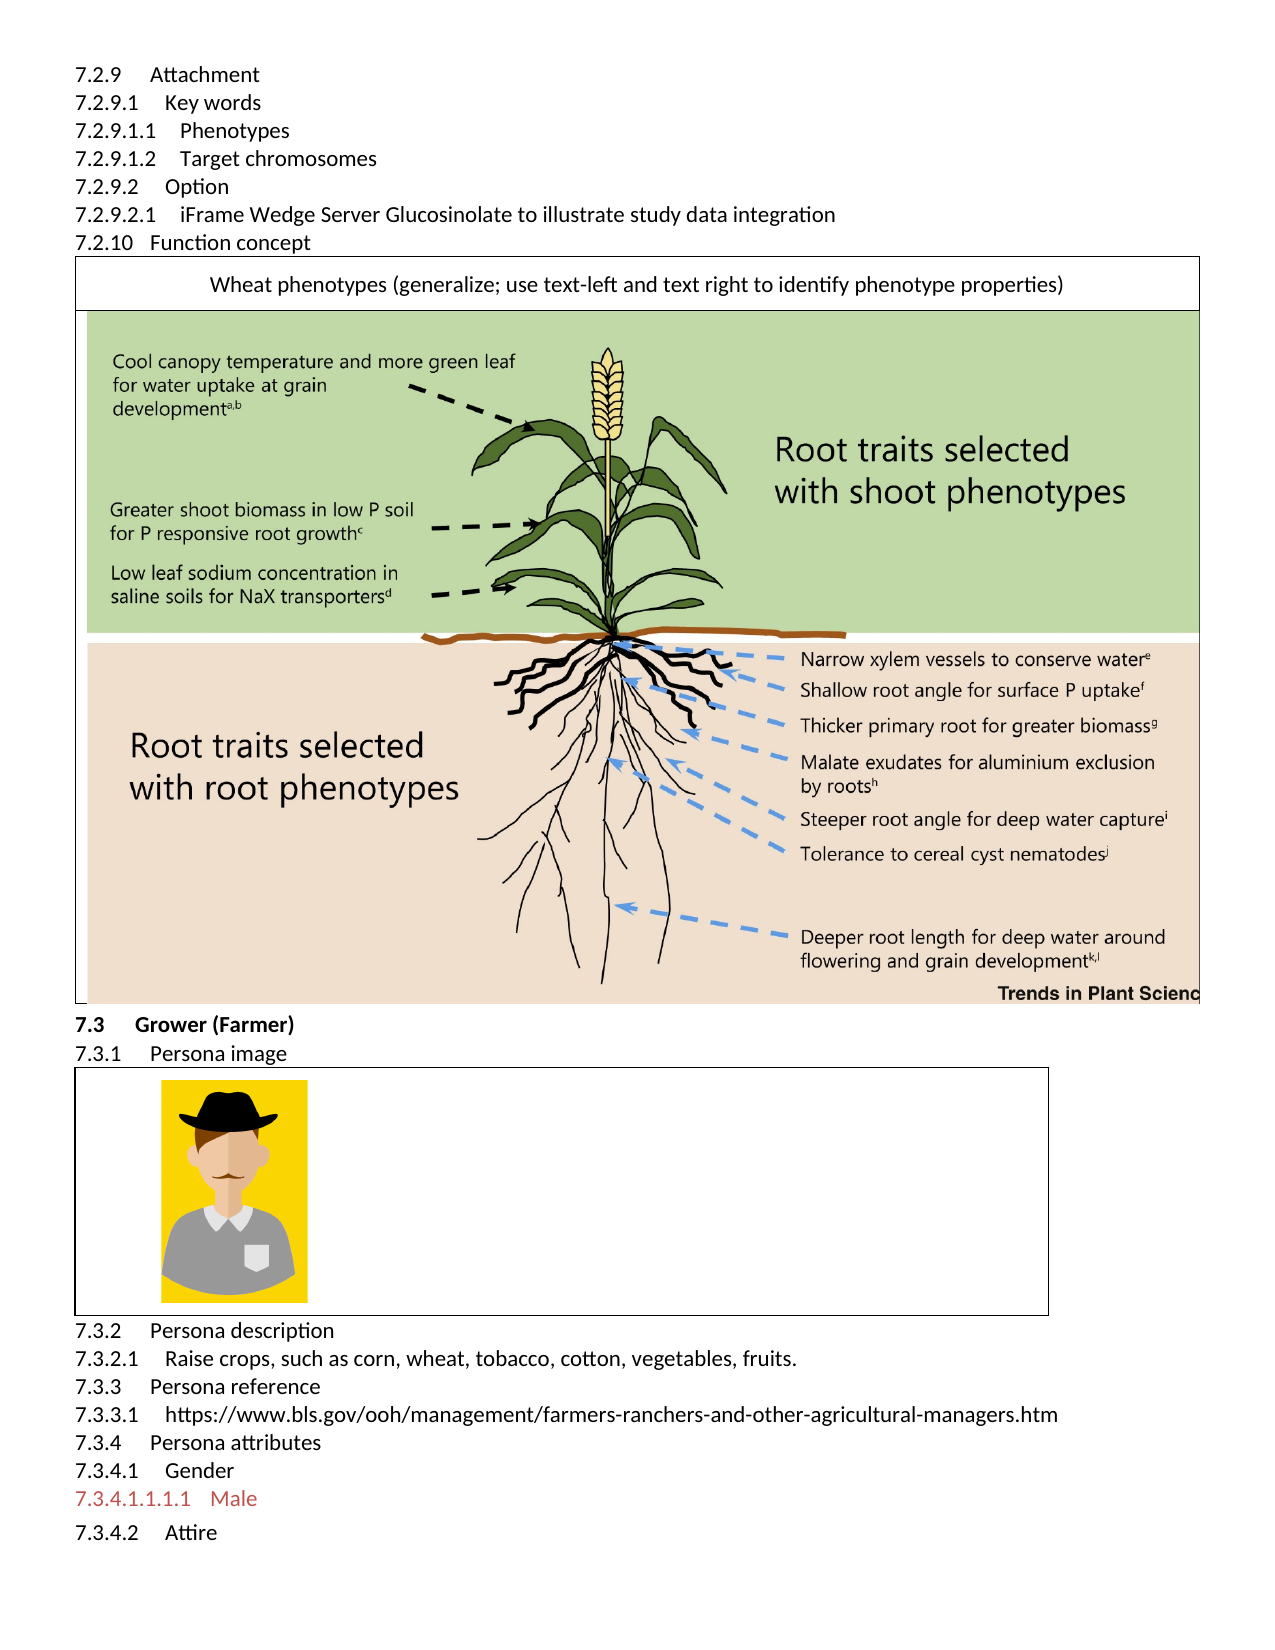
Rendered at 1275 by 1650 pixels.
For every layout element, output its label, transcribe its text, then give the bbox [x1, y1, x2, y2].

subtitle https://www.bls.gov/ooh/management/farmers-ranchers-and-other-agricultural-managers.htm [75, 1400, 1200, 1428]
subtitle Attachment [75, 60, 1200, 88]
subtitle Persona description [75, 1316, 1200, 1344]
subtitle Persona reference [75, 1372, 1200, 1400]
subtitle iFrame Wedge Server Glucosinolate to illustrate study data integration [75, 200, 1200, 228]
subtitle Raise crops, such as corn, wheat, tobacco, cotton, vegetables, fruits. [75, 1344, 1200, 1372]
table_cell [76, 311, 86, 1003]
subtitle Persona attributes [75, 1428, 1200, 1456]
subtitle Phenotypes [75, 116, 1200, 144]
subtitle Function concept [75, 228, 1200, 256]
subtitle Gender [75, 1456, 1200, 1484]
picture [86, 311, 1200, 1004]
subtitle Target chromosomes [75, 144, 1200, 172]
picture [161, 1080, 308, 1303]
subtitle Male [75, 1484, 1200, 1512]
subtitle Option [75, 172, 1200, 200]
table_header [76, 1068, 1048, 1315]
subtitle Attire [75, 1518, 1200, 1546]
subtitle Persona image [75, 1039, 1200, 1067]
subtitle Grower (Farmer) [75, 1011, 1200, 1039]
subtitle Key words [75, 88, 1200, 116]
table_header Wheat phenotypes (generalize; use text-left and text right to identify phenotype properties) [76, 257, 1199, 310]
